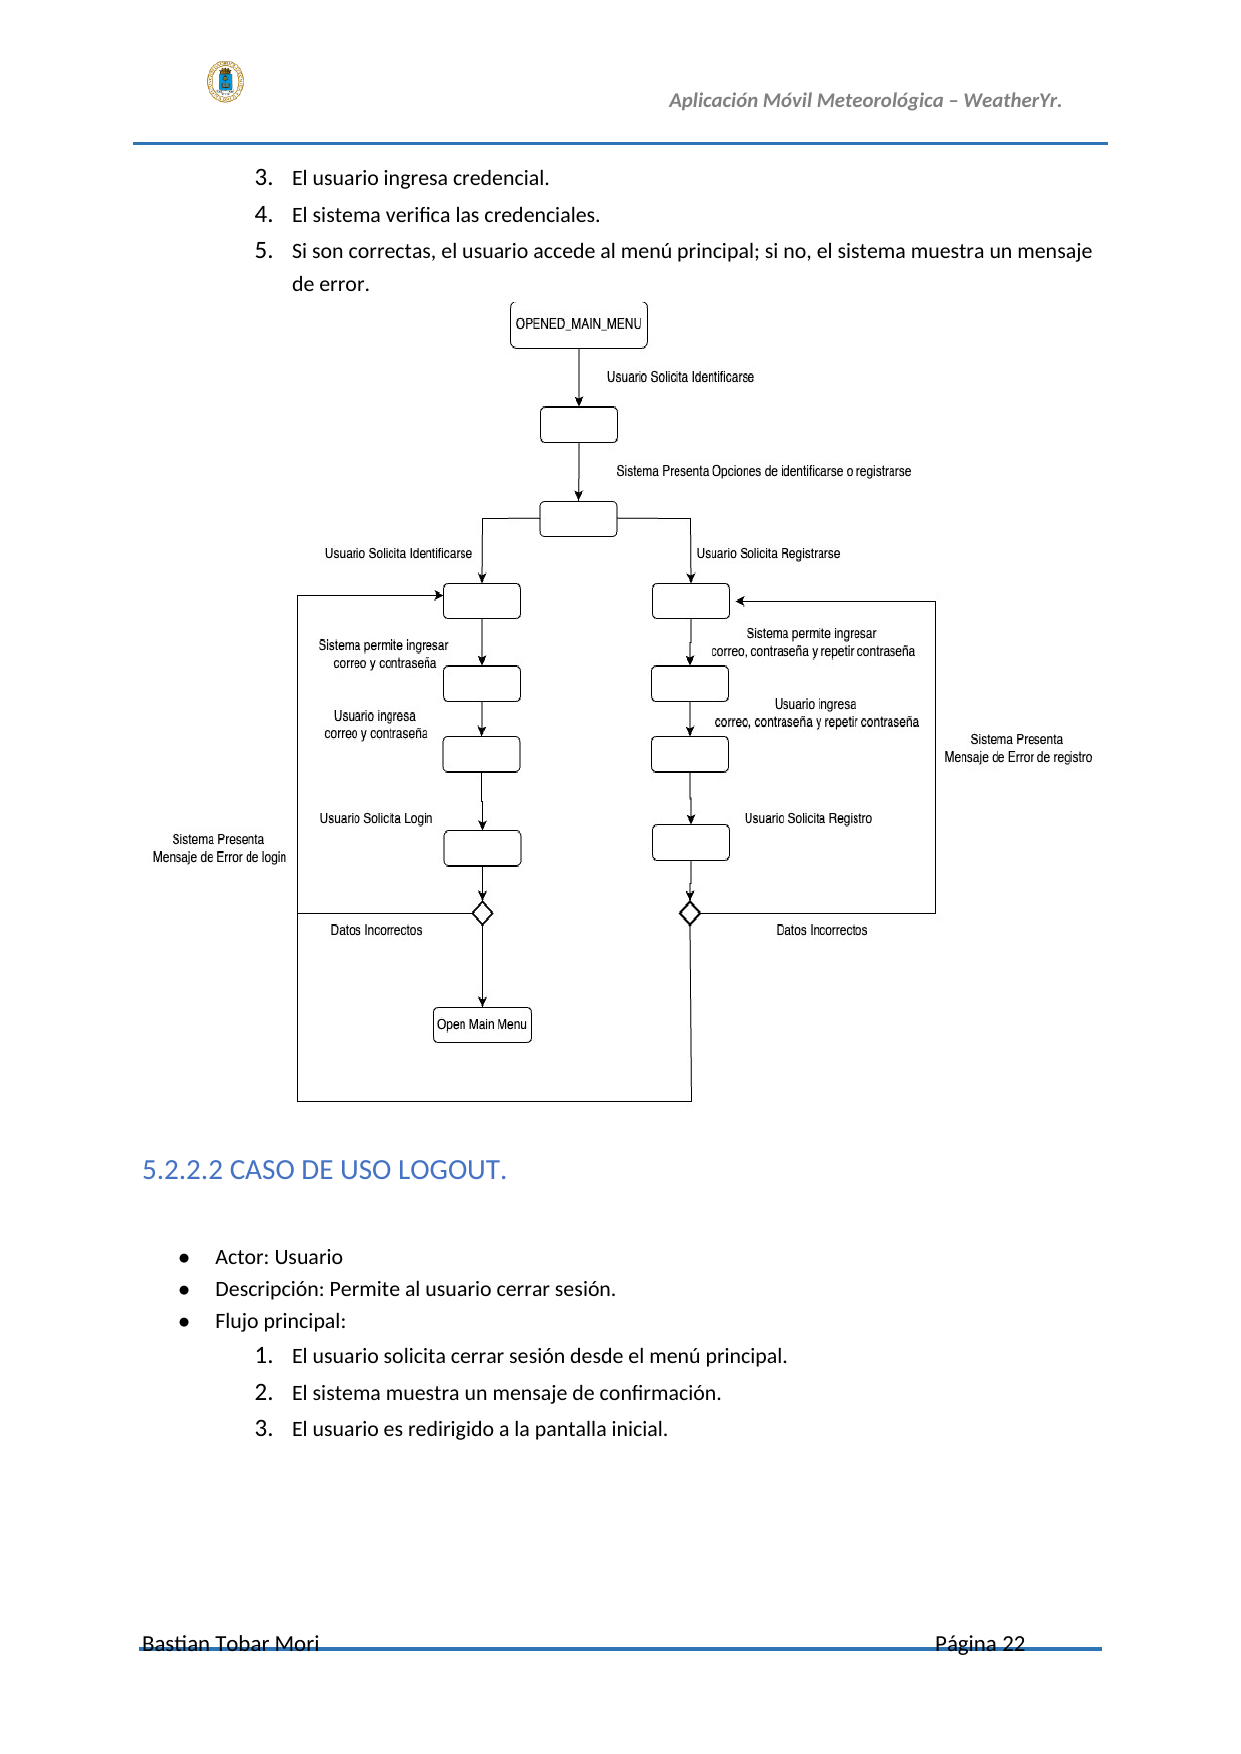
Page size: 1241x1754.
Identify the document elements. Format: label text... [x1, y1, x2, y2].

list Si son correctas, el usuario accede al menú principal; si no, el sistema muestra un mensaje de error. [254, 234, 1093, 297]
picture [141, 302, 1105, 1112]
list El sistema muestra un mensaje de confirmación. [254, 1376, 1093, 1406]
list El sistema verifica las credenciales. [254, 198, 1093, 228]
list Actor: Usuario [178, 1243, 1093, 1270]
subtitle 5.2.2.2 CASO DE USO LOGOUT. [142, 1151, 1093, 1243]
list Descripción: Permite al usuario cerrar sesión. [178, 1275, 1093, 1302]
list El usuario ingresa credencial. [254, 161, 1093, 192]
picture [206, 58, 244, 103]
list El usuario solicita cerrar sesión desde el menú principal. [254, 1339, 1093, 1370]
list Flujo principal: [178, 1307, 1093, 1334]
list El usuario es redirigido a la pantalla inicial. [254, 1412, 1093, 1443]
